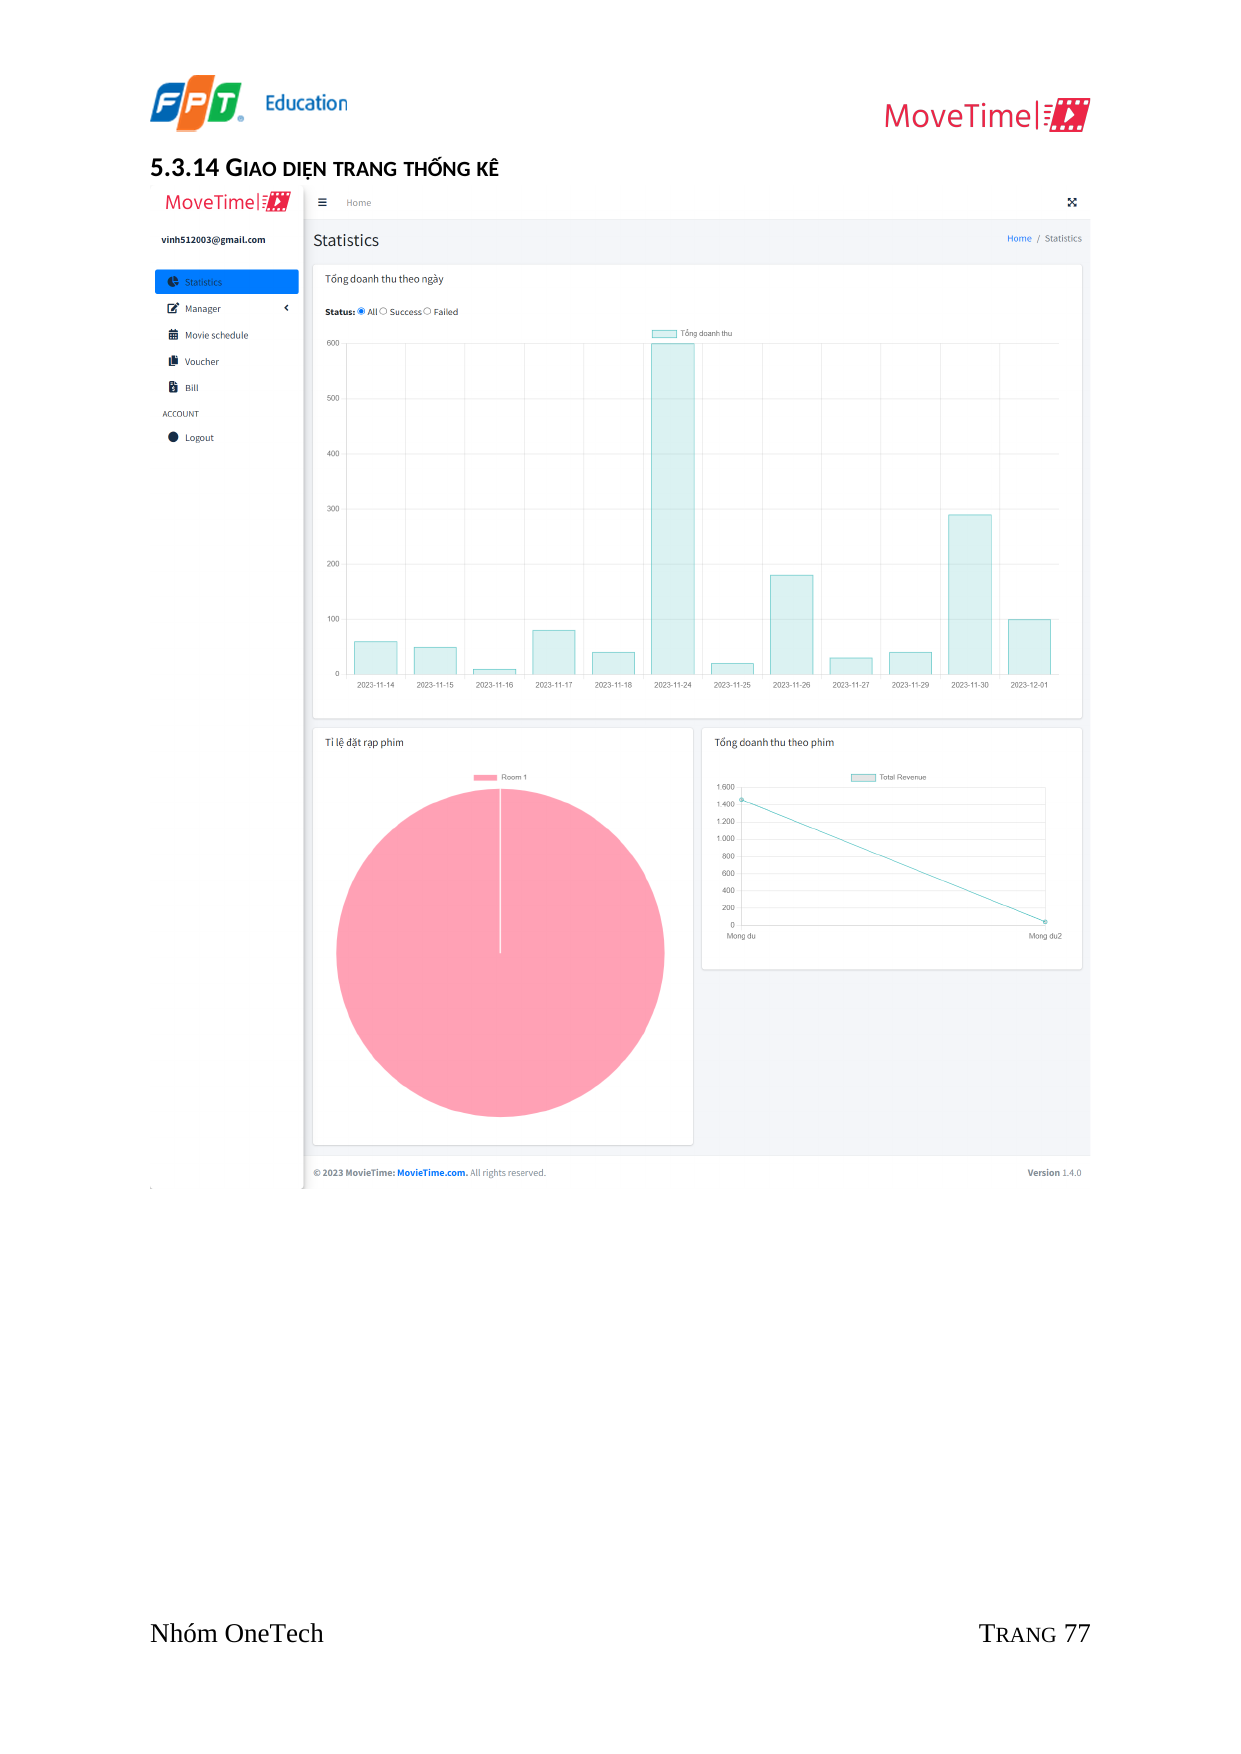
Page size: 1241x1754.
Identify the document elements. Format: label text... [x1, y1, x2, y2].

subtitle 5.3.14 Giao diện trang thống kê [150, 150, 1090, 183]
picture [885, 98, 1091, 132]
picture [150, 75, 347, 132]
picture [150, 185, 1091, 1189]
